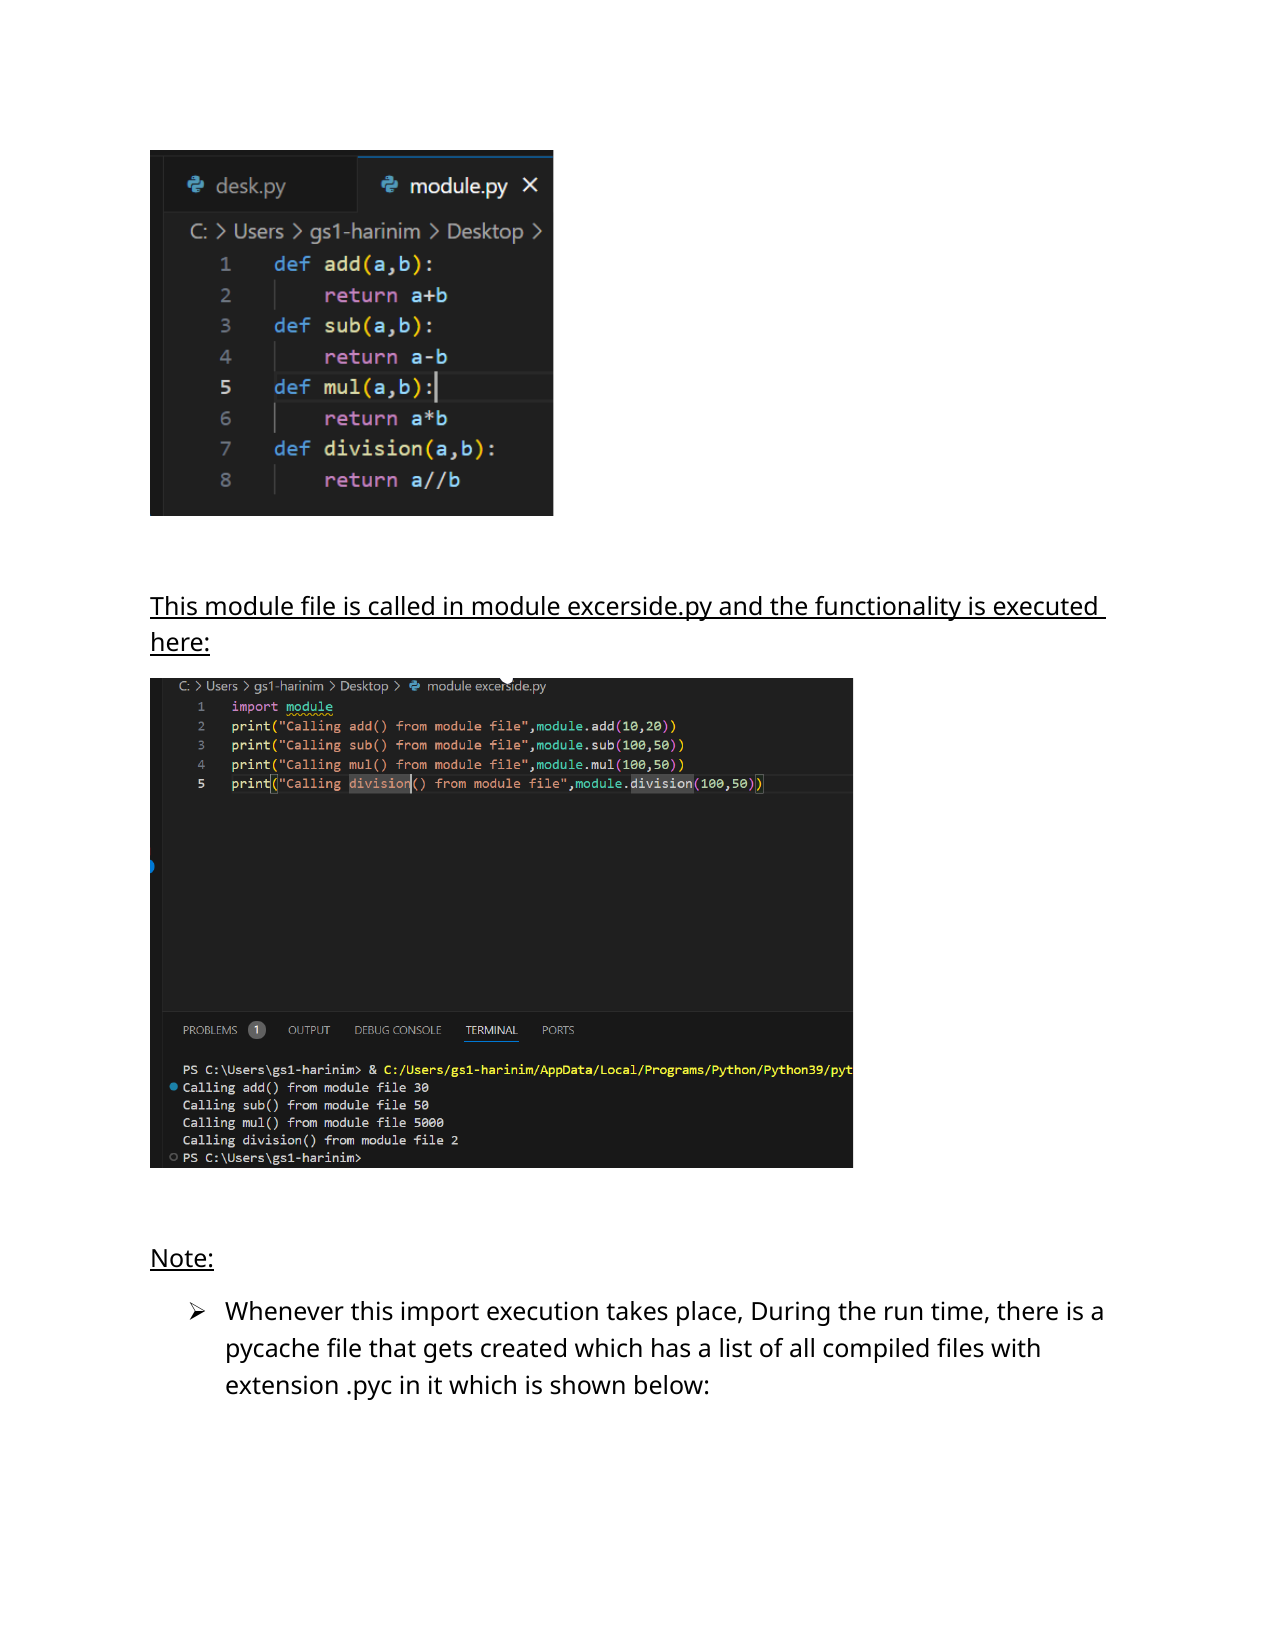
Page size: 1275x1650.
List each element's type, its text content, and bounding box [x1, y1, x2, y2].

text This module file is called in module excerside.py and the functionality is executed here: [150, 588, 1125, 659]
list Whenever this import execution takes place, During the run time, there is a pycache file that gets created which has a list of all compiled files with extension .pyc in it which is shown below: [187, 1294, 1125, 1402]
text Note: [150, 1241, 1125, 1274]
picture [150, 150, 554, 516]
picture [150, 678, 854, 1168]
